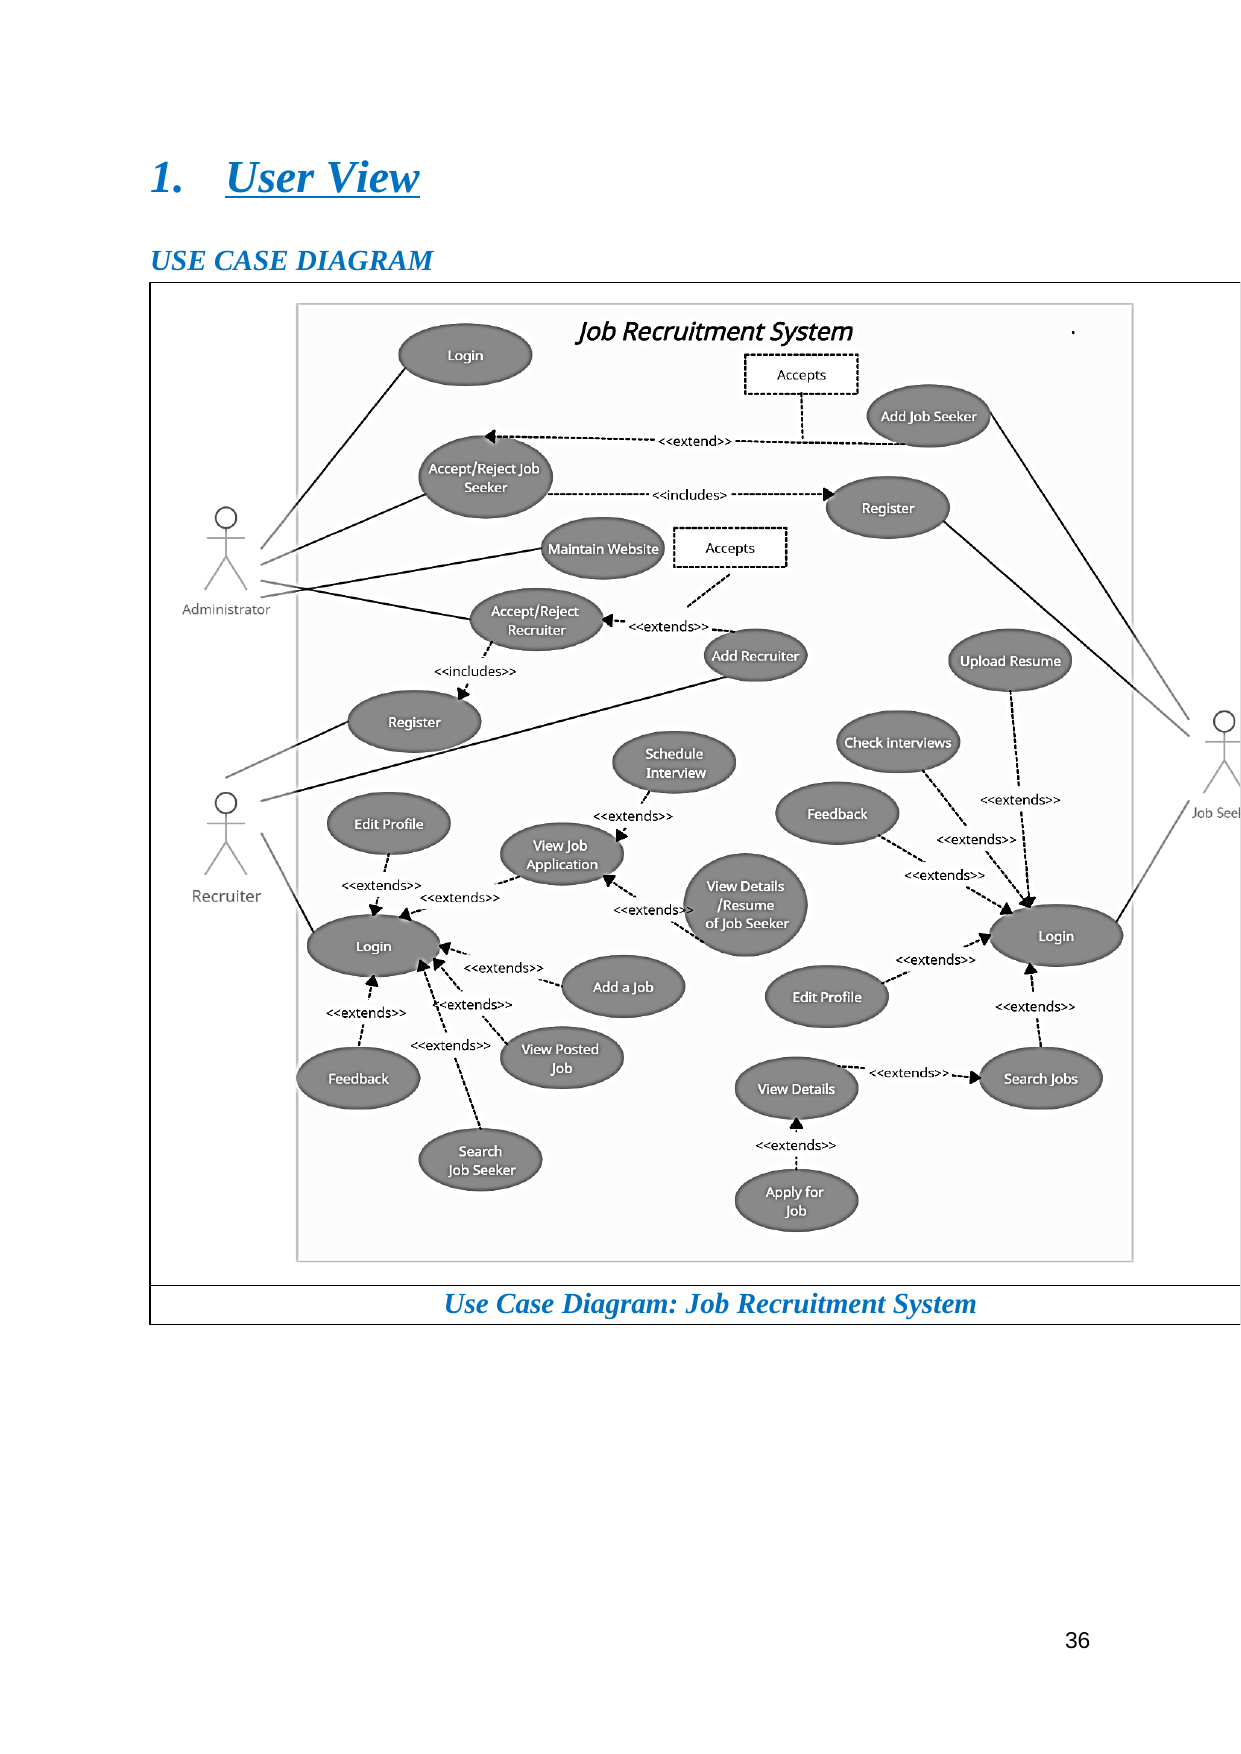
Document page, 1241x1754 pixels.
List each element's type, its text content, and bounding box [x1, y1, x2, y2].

table_cell Use Case Diagram: Job Recruitment System [151, 1286, 1240, 1324]
text USE CASE DIAGRAM [150, 243, 865, 277]
table_header [151, 283, 1240, 1285]
picture [161, 283, 1241, 1282]
list User View [150, 150, 865, 203]
